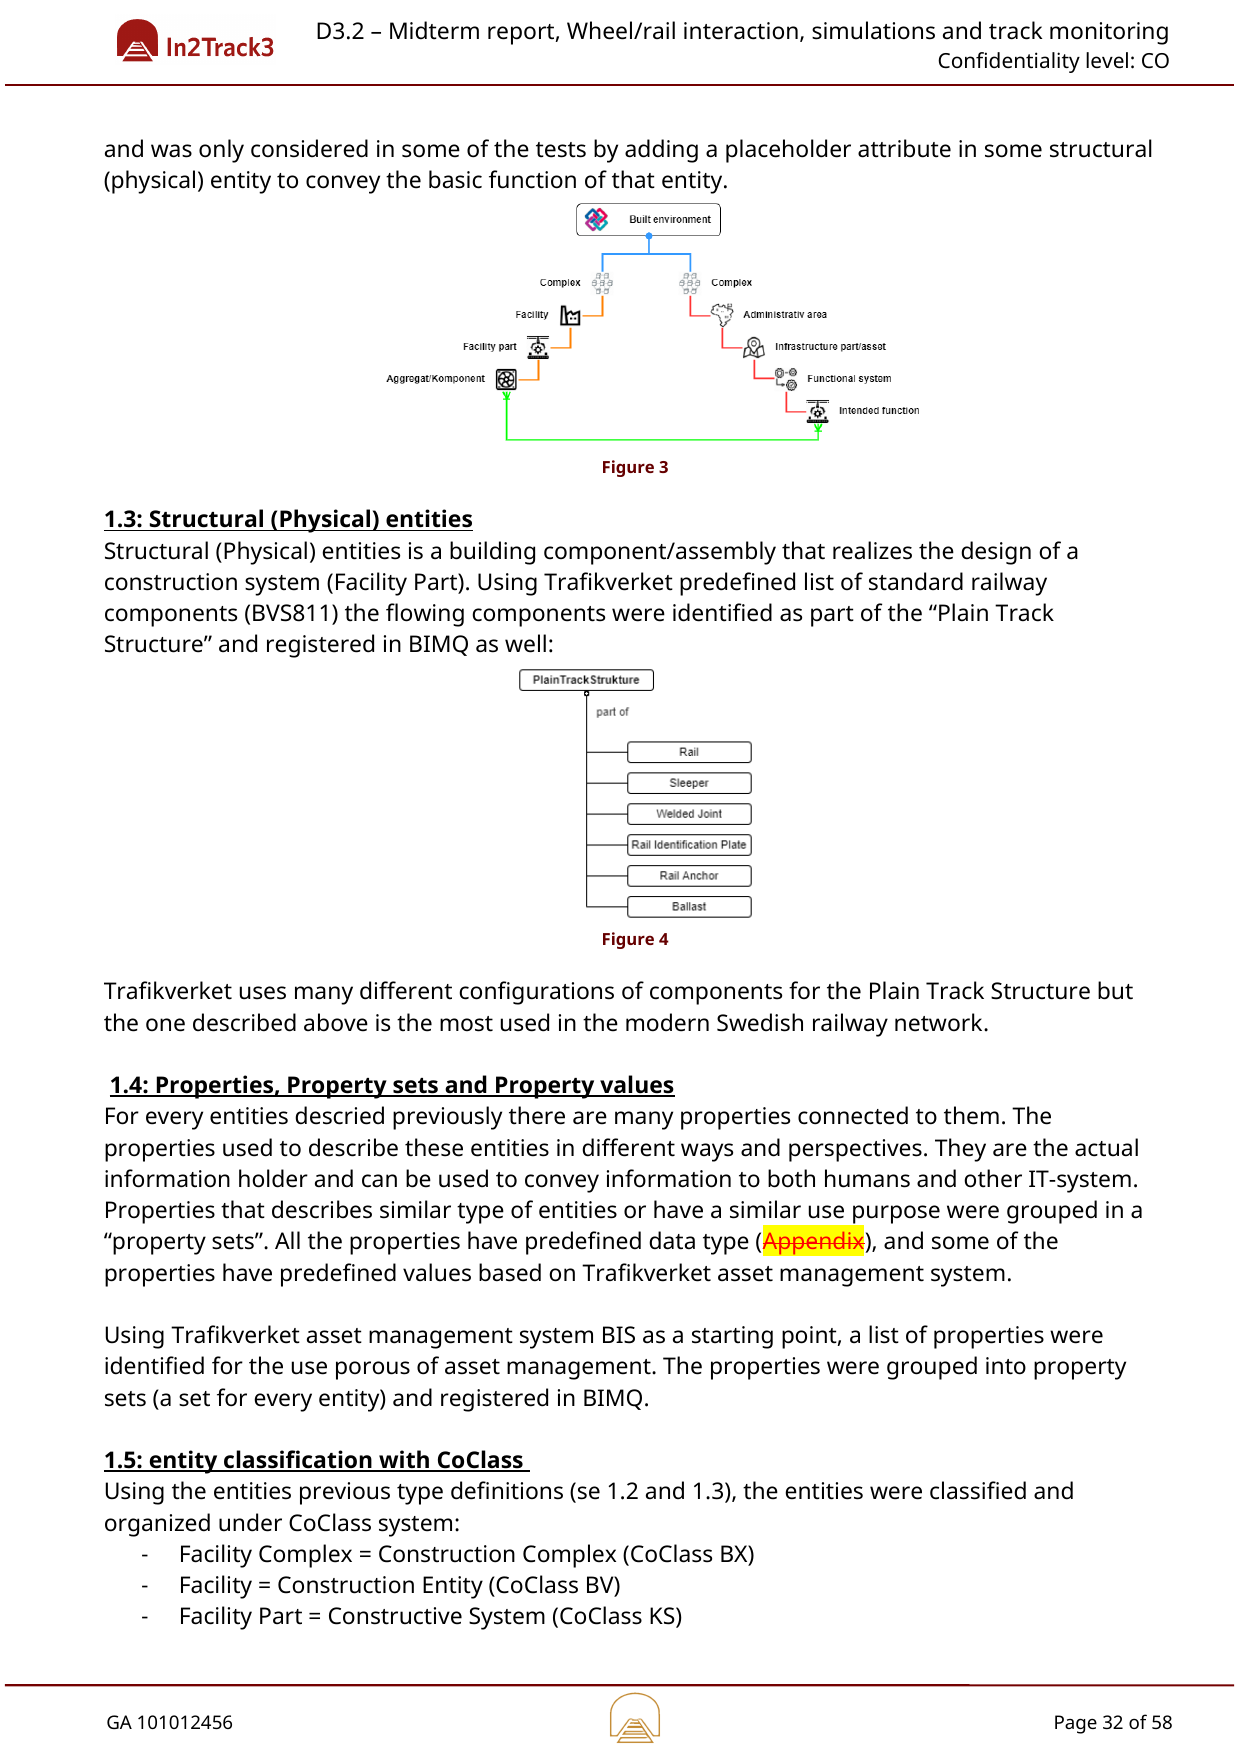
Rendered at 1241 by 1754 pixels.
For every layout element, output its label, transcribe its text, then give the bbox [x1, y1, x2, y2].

text Using the entities previous type definitions (se 1.2 and 1.3), the entities were classified and organized under CoClass system: [103, 1475, 1167, 1538]
picture [509, 659, 762, 928]
text For every entities descried previously there are many properties connected to them. The properties used to describe these entities in different ways and perspectives. They are the actual information holder and can be used to convey information to both humans and other IT-system. Properties that describes similar type of entities or have a similar use purpose were grouped in a “property sets”. All the properties have predefined data type (Appendix), and some of the properties have predefined values based on Trafikverket asset management system. [103, 1100, 1167, 1288]
text Trafikverket uses many different configurations of components for the Plain Track Structure but the one described above is the most used in the modern Swedish railway network. [103, 975, 1167, 1038]
picture [114, 14, 276, 65]
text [103, 133, 1167, 195]
list Facility Part = Constructive System (CoClass KS) [141, 1600, 1167, 1631]
text 1.5: entity classification with CoClass [103, 1444, 1167, 1475]
text Using Trafikverket asset management system BIS as a starting point, a list of properties were identified for the use porous of asset management. The properties were grouped into property sets (a set for every entity) and registered in BIMQ. [103, 1319, 1167, 1413]
text Structural (Physical) entities is a building component/assembly that realizes the design of a construction system (Facility Part). Using Trafikverket predefined list of standard railway components (BVS811) the flowing components were identified as part of the “Plain Track Structure” and registered in BIMQ as well: [103, 535, 1167, 660]
text 1.4: Properties, Property sets and Property values [103, 1069, 1167, 1100]
picture [374, 195, 934, 456]
text 1.3: Structural (Physical) entities [103, 503, 1167, 535]
list Facility Complex = Construction Complex (CoClass BX) [141, 1538, 1167, 1569]
list Facility = Construction Entity (CoClass BV) [141, 1569, 1167, 1600]
